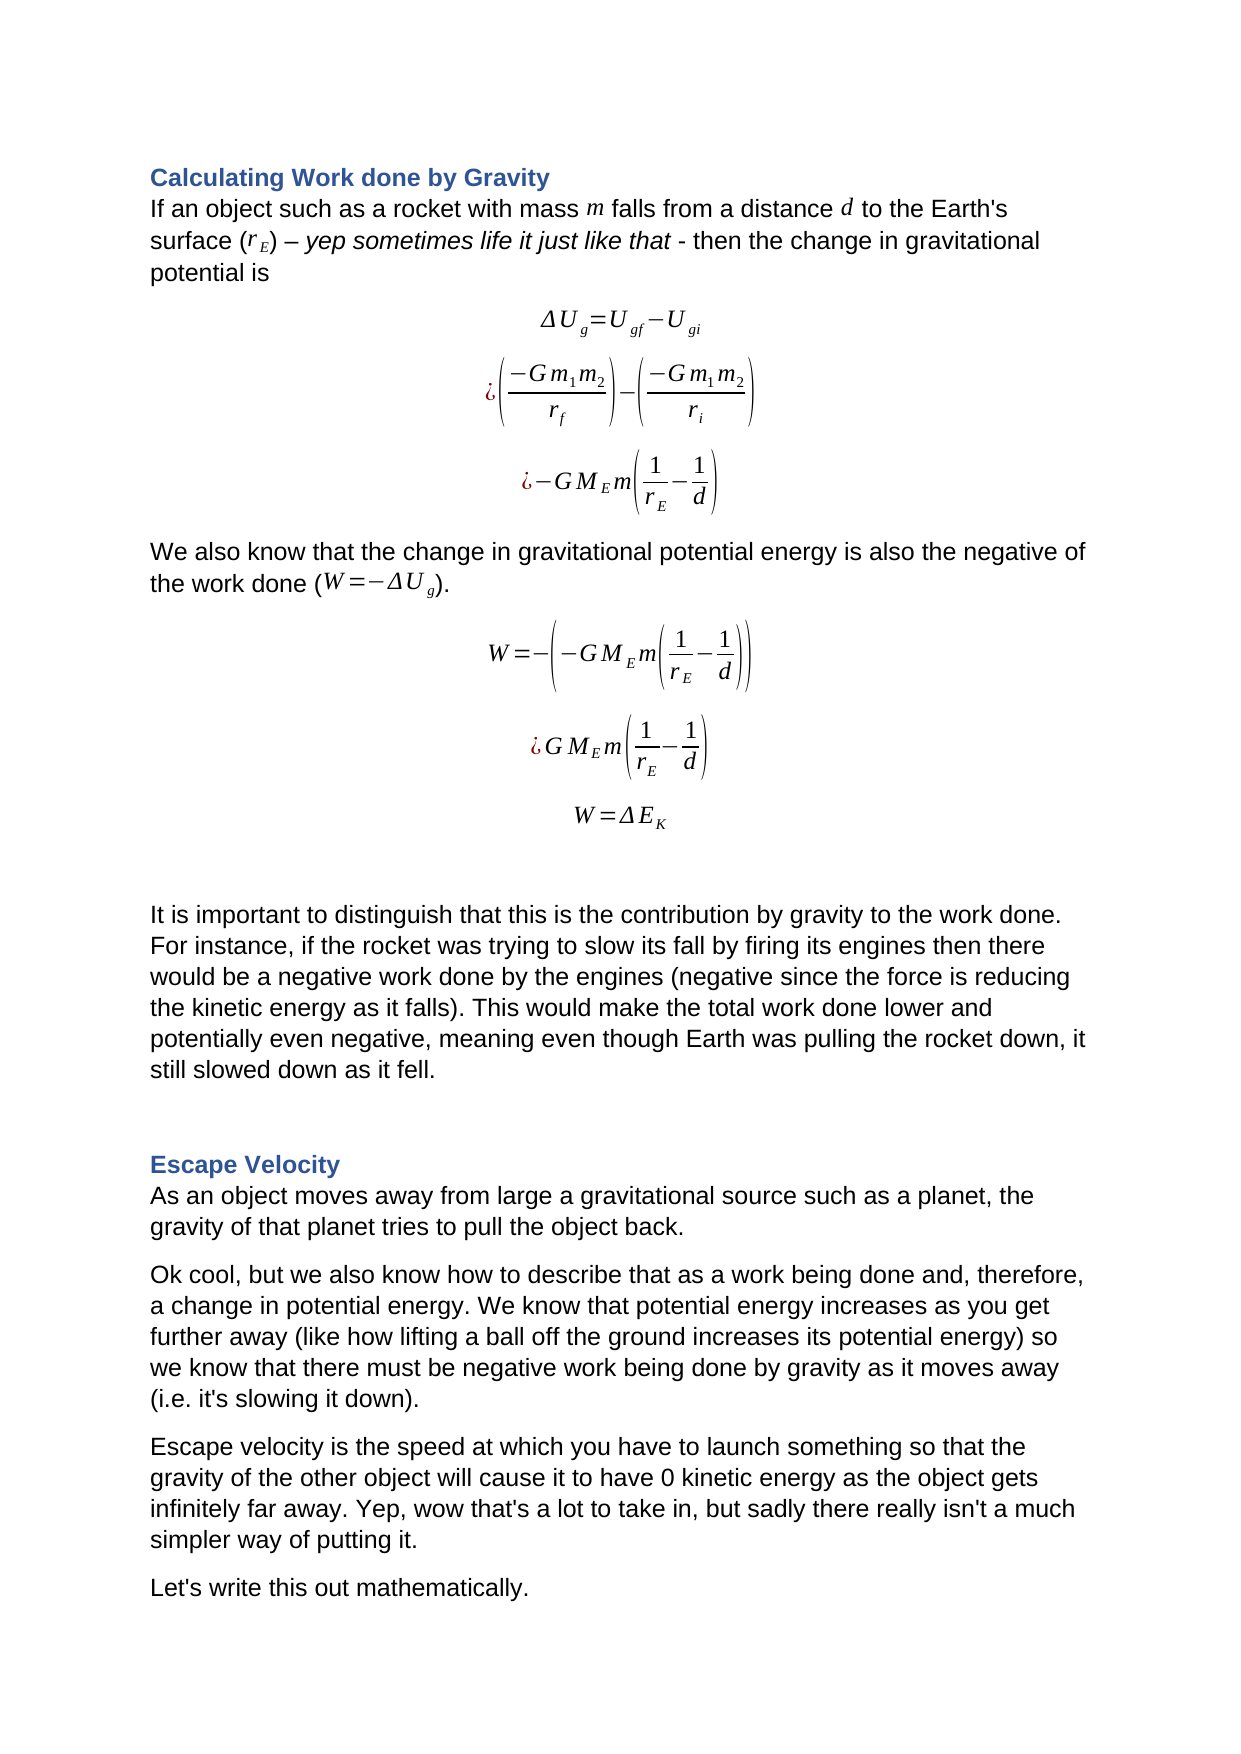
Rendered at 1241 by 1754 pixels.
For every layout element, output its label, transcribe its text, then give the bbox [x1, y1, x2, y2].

text If an object such as a rocket with mass falls from a distance to the Earth's surface () – yep sometimes life it just like that - then the change in gravitational potential is [150, 193, 1090, 287]
text Let's write this out mathematically. [150, 1573, 1090, 1601]
subtitle Calculating Work done by Gravity [150, 162, 1090, 191]
text It is important to distinguish that this is the contribution by gravity to the work done. For instance, if the rocket was trying to slow its fall by firing its engines then there would be a negative work done by the engines (negative since the force is reducing the kinetic energy as it falls). This would make the total work done lower and potentially even negative, meaning even though Earth was pulling the rocket down, it still slowed down as it fell. [150, 899, 1090, 1083]
text Ok cool, but we also know how to describe that as a work being done and, therefore, a change in potential energy. We know that potential energy increases as you get further away (like how lifting a ball off the ground increases its potential energy) so we know that there must be negative work being done by gravity as it moves away (i.e. it's slowing it down). [150, 1260, 1090, 1413]
subtitle Escape Velocity [150, 1150, 1090, 1179]
text As an object moves away from large a gravitational source such as a planet, the gravity of that planet tries to pull the object back. [150, 1181, 1090, 1241]
text We also know that the change in gravitational potential energy is also the negative of the work done (). [150, 537, 1090, 599]
text Escape velocity is the speed at which you have to launch something so that the gravity of the other object will cause it to have 0 kinetic energy as the object gets infinitely far away. Yep, wow that's a lot to take in, but sadly there really isn't a much simpler way of putting it. [150, 1432, 1090, 1554]
